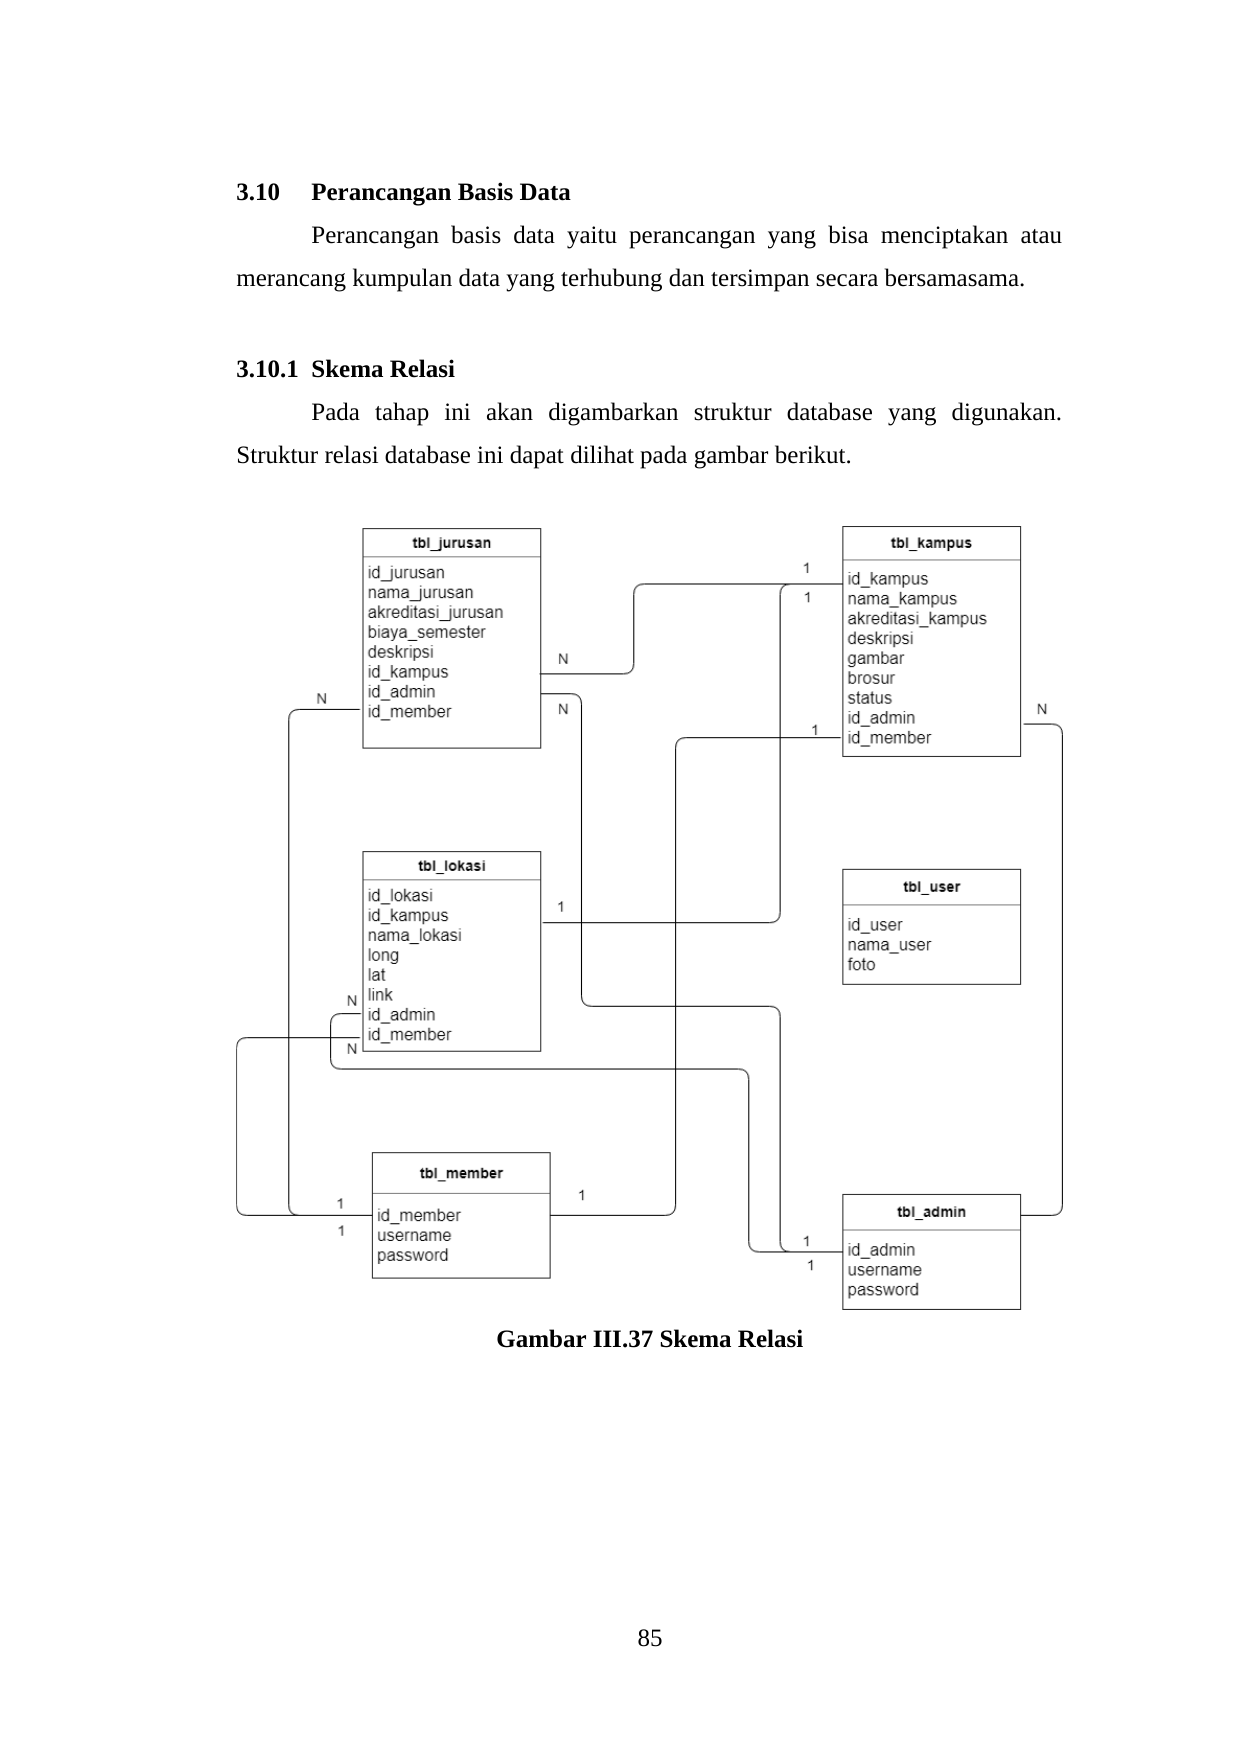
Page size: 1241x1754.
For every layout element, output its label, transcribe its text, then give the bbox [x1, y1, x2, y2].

text Pada tahap ini akan digambarkan struktur database yang digunakan. Struktur relasi database ini dapat dilihat pada gambar berikut. [236, 397, 1063, 469]
picture [236, 526, 1063, 1310]
list Perancangan basis data yaitu perancangan yang bisa menciptakan atau merancang kumpulan data yang terhubung dan tersimpan secara bersamasama. [236, 220, 1063, 292]
subtitle 3.10.1 Skema Relasi [236, 354, 1063, 383]
text Gambar III.37 Skema Relasi [236, 1324, 1063, 1353]
subtitle 3.10 Perancangan Basis Data [236, 177, 1063, 206]
